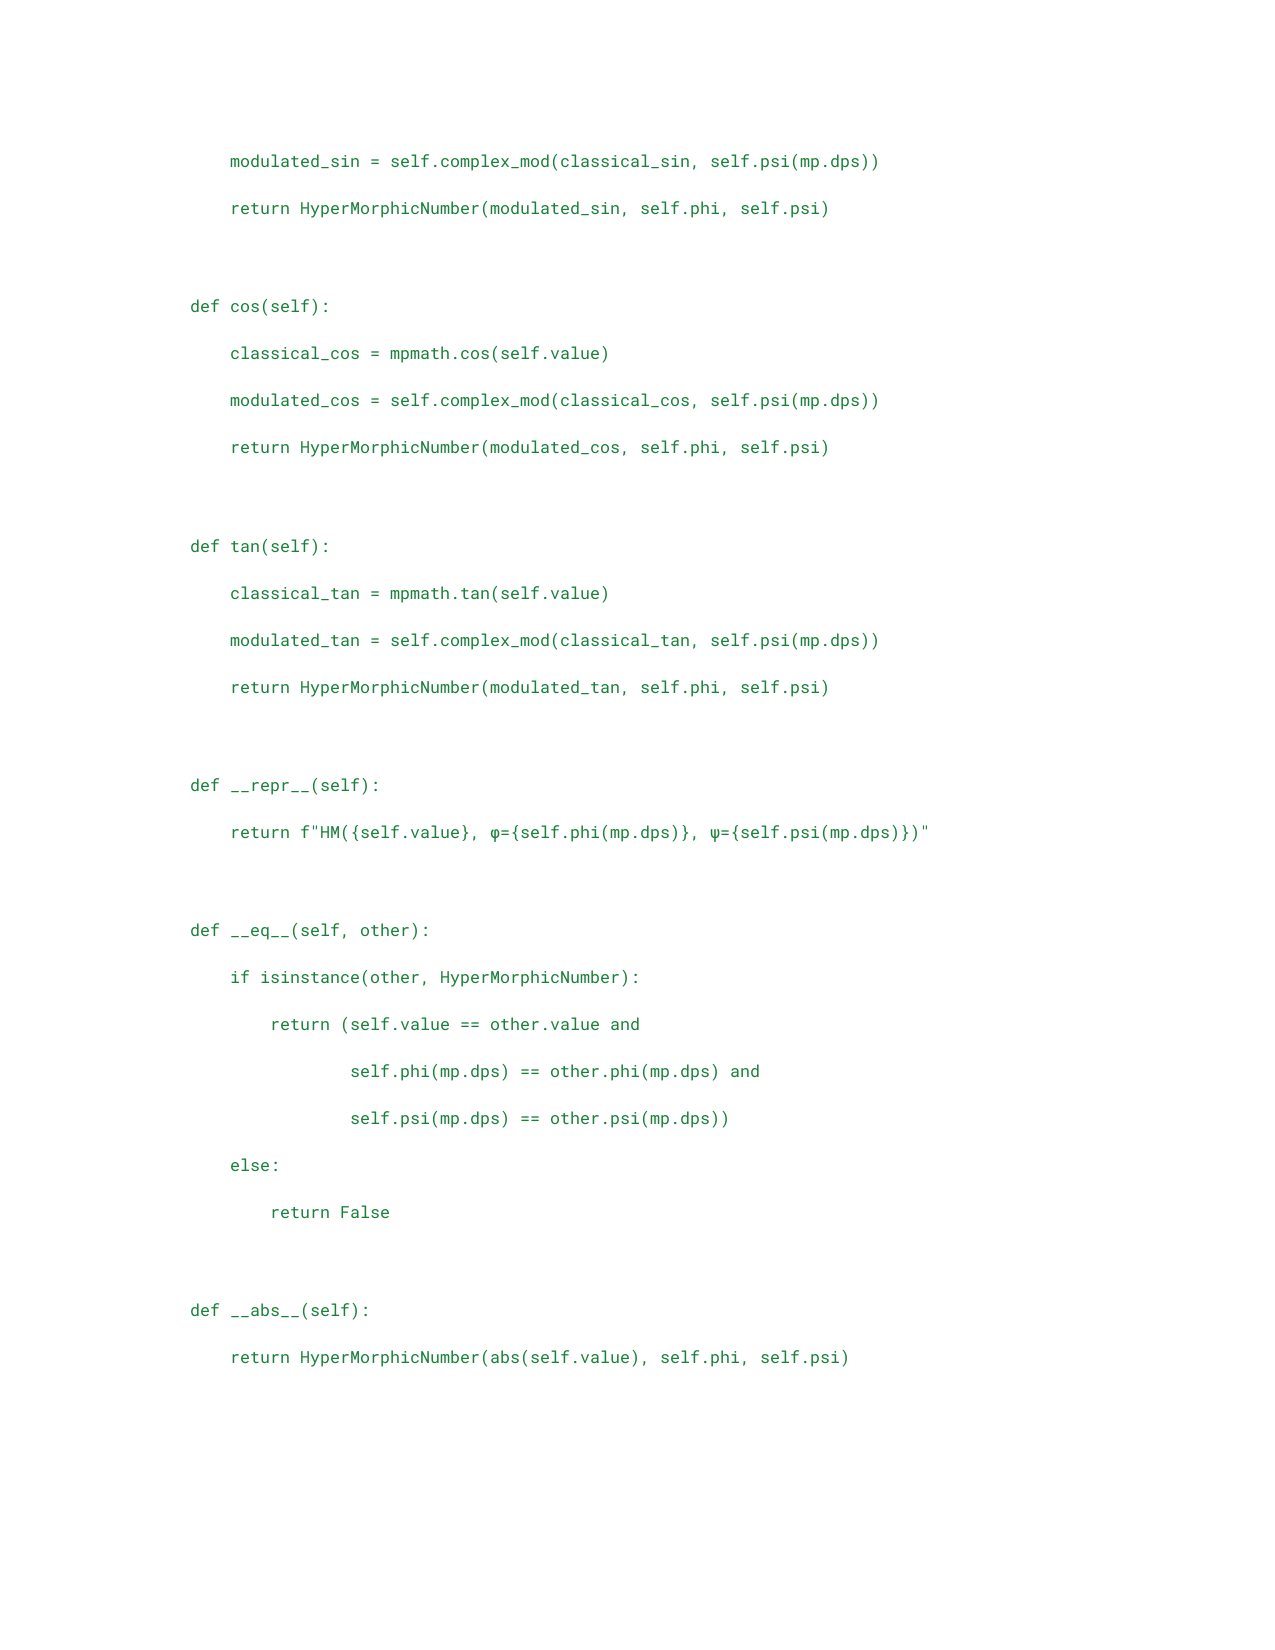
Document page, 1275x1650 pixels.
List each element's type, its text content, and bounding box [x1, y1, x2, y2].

text def __eq__(self, other): [150, 919, 1125, 941]
text return False [150, 1201, 1125, 1223]
text modulated_cos = self.complex_mod(classical_cos, self.psi(mp.dps)) [150, 389, 1125, 411]
text return HyperMorphicNumber(modulated_tan, self.phi, self.psi) [150, 676, 1125, 697]
text def cos(self): [150, 295, 1125, 317]
text def __abs__(self): [150, 1299, 1125, 1321]
text classical_tan = mpmath.tan(self.value) [150, 582, 1125, 603]
text def tan(self): [150, 534, 1125, 557]
text return HyperMorphicNumber(abs(self.value), self.phi, self.psi) [150, 1346, 1125, 1368]
text def __repr__(self): [150, 774, 1125, 796]
text modulated_sin = self.complex_mod(classical_sin, self.psi(mp.dps)) [150, 150, 1125, 172]
text classical_cos = mpmath.cos(self.value) [150, 342, 1125, 364]
text self.phi(mp.dps) == other.phi(mp.dps) and [150, 1060, 1125, 1082]
text else: [150, 1154, 1125, 1176]
text return (self.value == other.value and [150, 1013, 1125, 1035]
text modulated_tan = self.complex_mod(classical_tan, self.psi(mp.dps)) [150, 628, 1125, 651]
text return HyperMorphicNumber(modulated_sin, self.phi, self.psi) [150, 197, 1125, 219]
text return HyperMorphicNumber(modulated_cos, self.phi, self.psi) [150, 436, 1125, 458]
text if isinstance(other, HyperMorphicNumber): [150, 966, 1125, 988]
text return f"HM({self.value}, φ={self.phi(mp.dps)}, ψ={self.psi(mp.dps)})" [150, 821, 1125, 843]
text self.psi(mp.dps) == other.psi(mp.dps)) [150, 1107, 1125, 1129]
